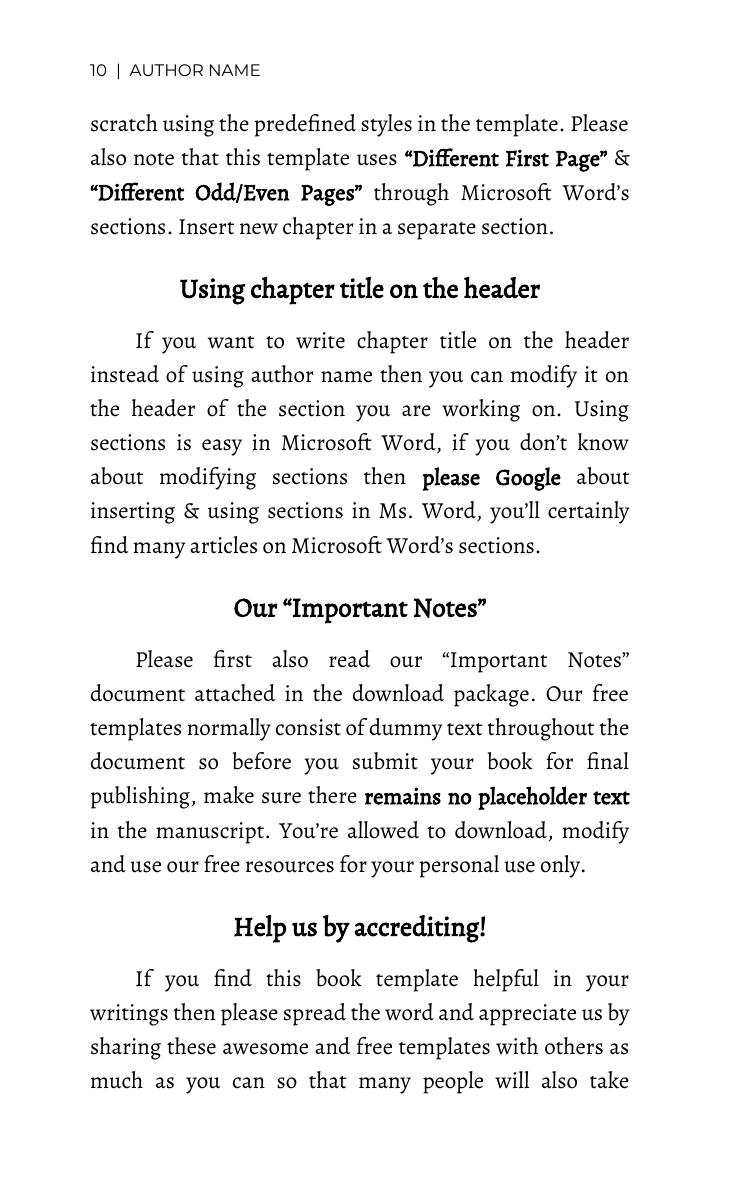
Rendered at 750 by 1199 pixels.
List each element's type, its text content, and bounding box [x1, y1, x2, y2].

subtitle Our “Important Notes” [90, 589, 630, 626]
subtitle Using chapter title on the header [90, 270, 630, 307]
text If you want to write chapter title on the header instead of using author name then you can modify it on the header of the section you are working on. Using sections is easy in Microsoft Word, if you don’t know about modifying sections then please Google about inserting & using sections in Ms. Word, you’ll certainly find many articles on Microsoft Word’s sections. [90, 325, 630, 561]
text Please first also read our “Important Notes” document attached in the download package. Our free templates normally consist of dummy text throughout the document so before you submit your book for final publishing, make sure there remains no placeholder text in the manuscript. You’re allowed to download, modify and use our free resources for your personal use only. [90, 644, 630, 880]
subtitle Help us by accrediting! [90, 908, 630, 945]
